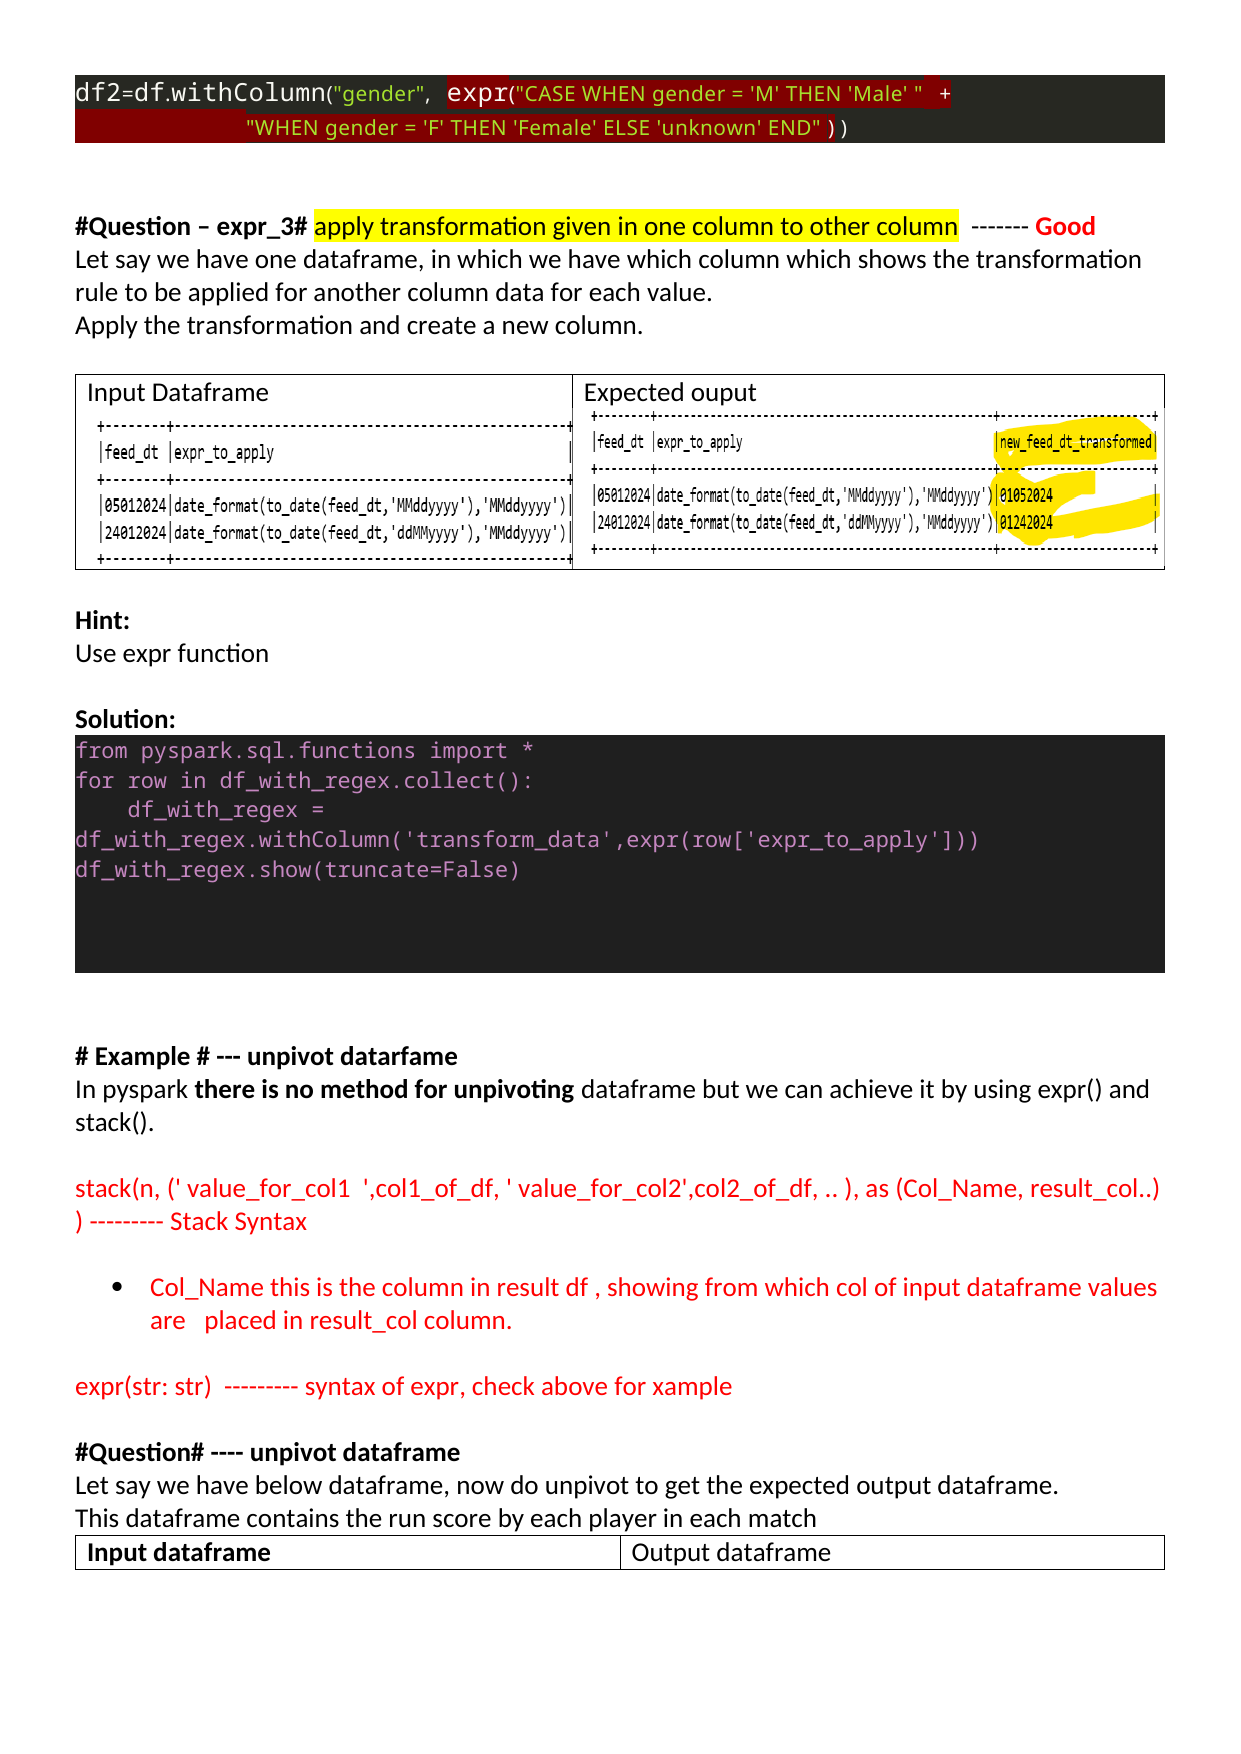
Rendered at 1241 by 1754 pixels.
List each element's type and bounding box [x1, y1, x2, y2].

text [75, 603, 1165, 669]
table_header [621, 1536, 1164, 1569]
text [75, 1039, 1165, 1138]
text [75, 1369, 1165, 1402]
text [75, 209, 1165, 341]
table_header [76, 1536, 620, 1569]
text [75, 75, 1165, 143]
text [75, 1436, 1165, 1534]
picture [583, 408, 1165, 566]
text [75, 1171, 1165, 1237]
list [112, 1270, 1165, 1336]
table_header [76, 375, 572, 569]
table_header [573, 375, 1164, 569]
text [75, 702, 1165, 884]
picture [86, 408, 573, 569]
